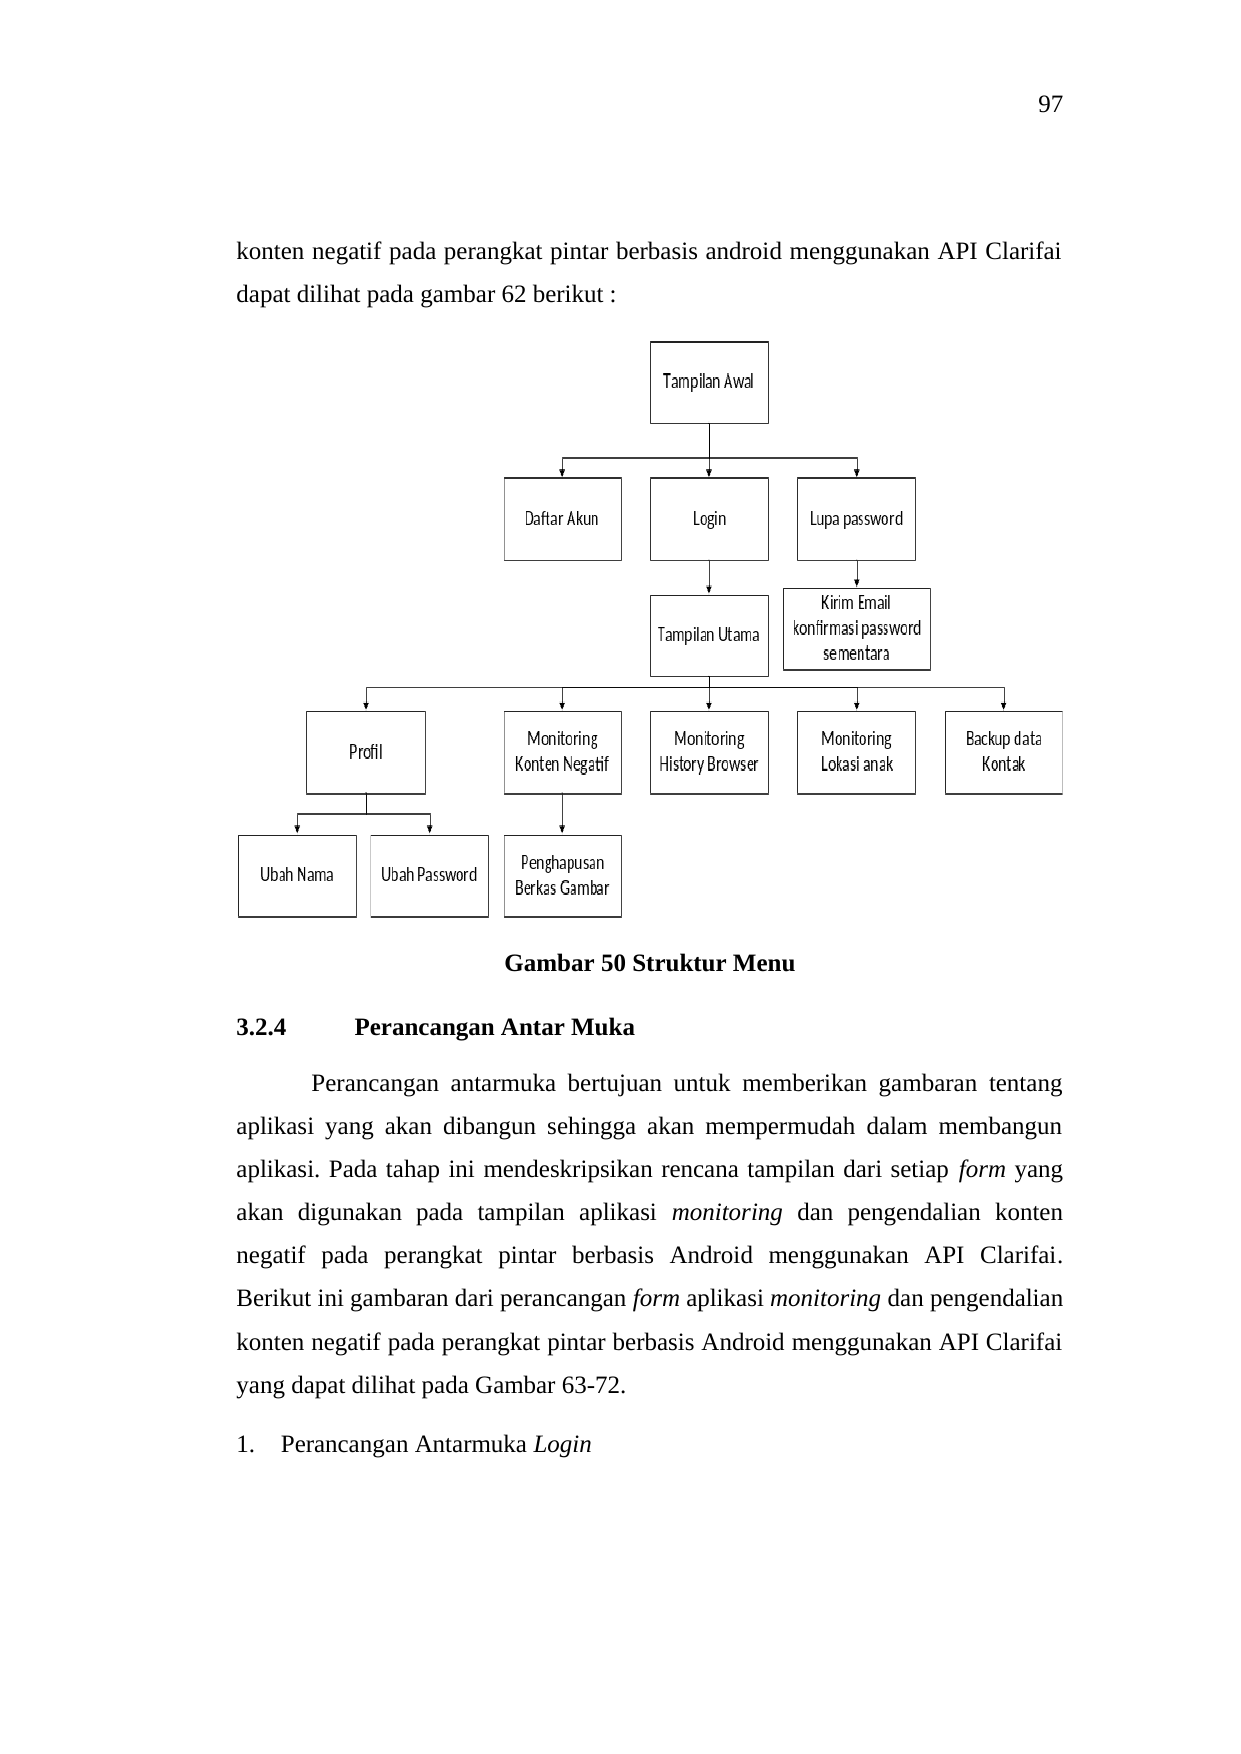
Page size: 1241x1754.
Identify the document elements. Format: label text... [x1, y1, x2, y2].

text Perancangan antarmuka bertujuan untuk memberikan gambaran tentang aplikasi yang akan dibangun sehingga akan mempermudah dalam membangun aplikasi. Pada tahap ini mendeskripsikan rencana tampilan dari setiap form yang akan digunakan pada tampilan aplikasi monitoring dan pengendalian konten negatif pada perangkat pintar berbasis Android menggunakan API Clarifai. Berikut ini gambaran dari perancangan form aplikasi monitoring dan pengendalian konten negatif pada perangkat pintar berbasis Android menggunakan API Clarifai yang dapat dilihat pada Gambar 63-72. [236, 1068, 1063, 1398]
text Gambar 50 Struktur Menu [236, 948, 1063, 977]
subtitle Perancangan Antar Muka [236, 1012, 1063, 1041]
list Perancangan Antarmuka Login [236, 1429, 1063, 1458]
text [236, 236, 1063, 308]
